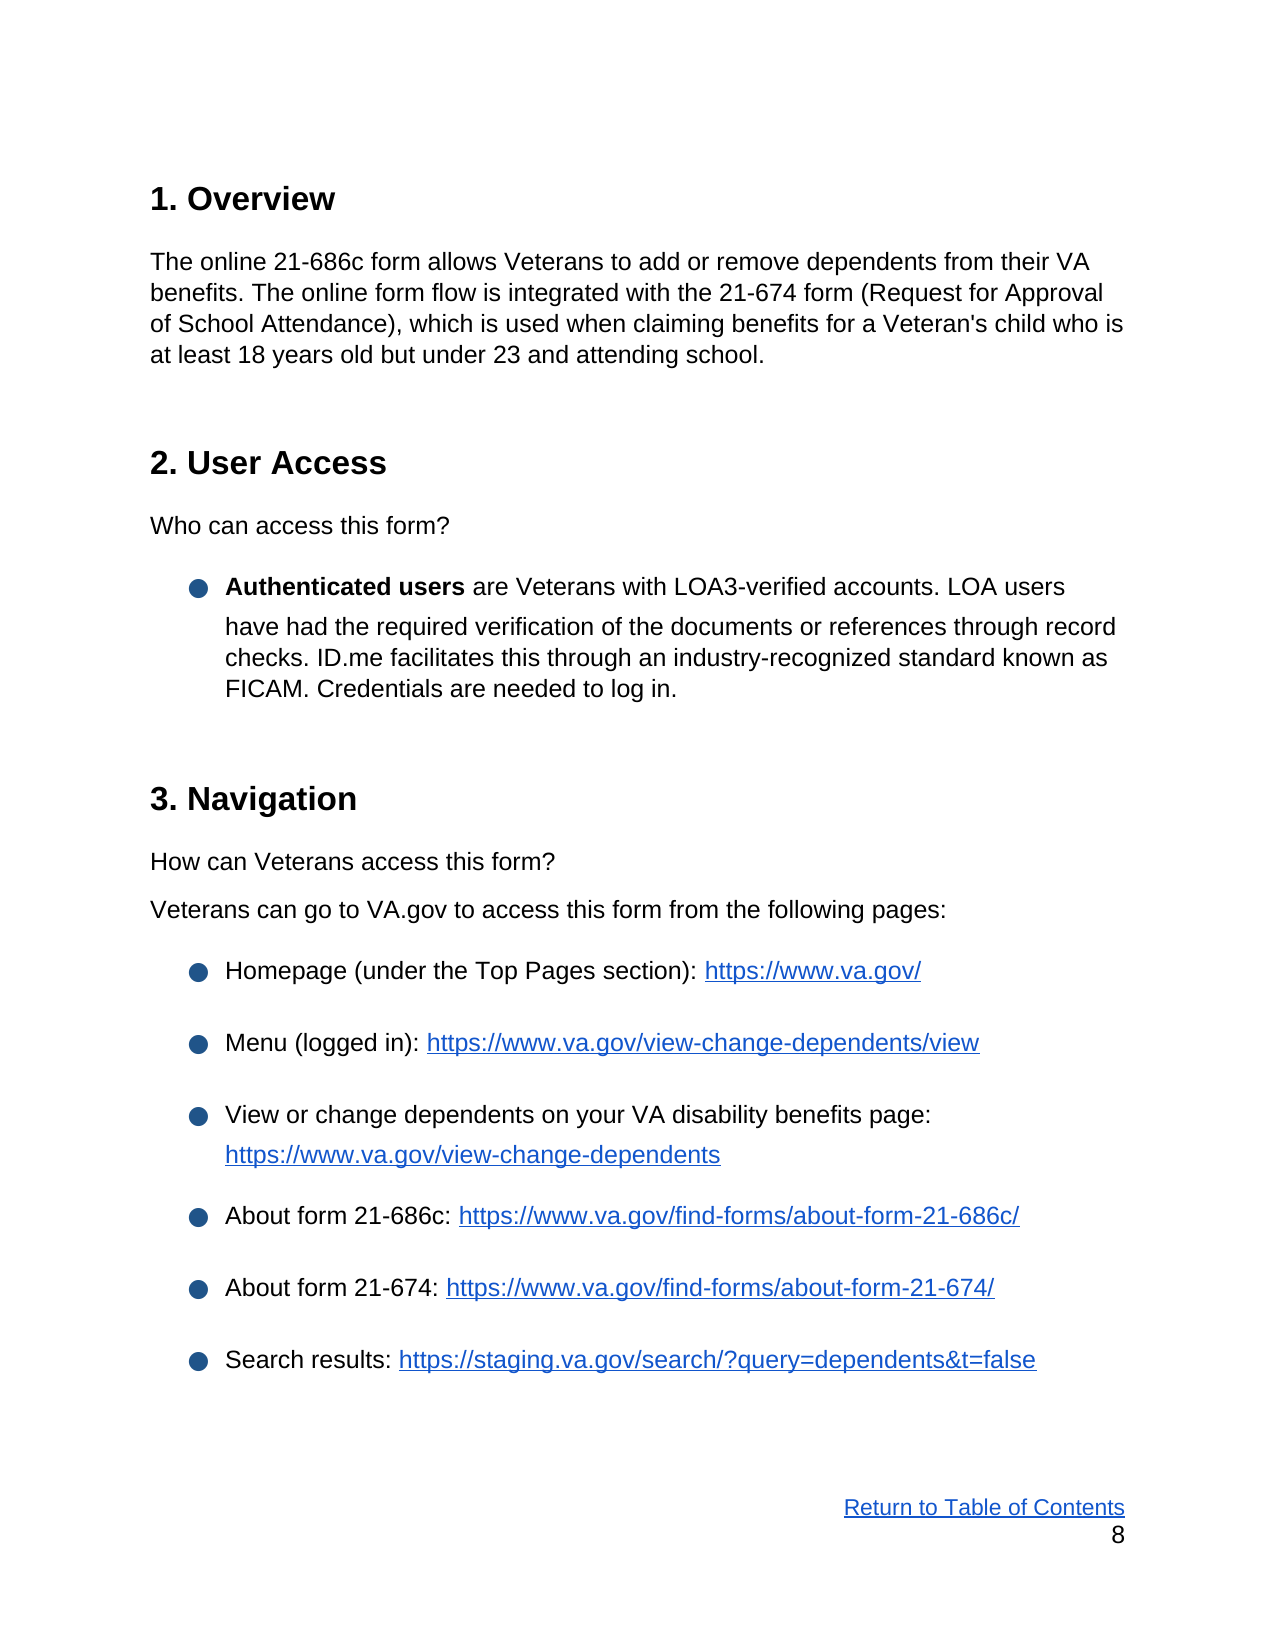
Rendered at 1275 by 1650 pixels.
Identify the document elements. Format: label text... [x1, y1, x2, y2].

list View or change dependents on your VA disability benefits page: https://www.va.gov/view-change-dependents [187, 1086, 1125, 1169]
text Who can access this form? [150, 511, 1125, 539]
list About form 21-674: https://www.va.gov/find-forms/about-form-21-674/ [187, 1259, 1125, 1311]
subtitle 3. Navigation [150, 779, 1125, 818]
subtitle 2. User Access [150, 443, 1125, 482]
list Menu (logged in): https://www.va.gov/view-change-dependents/view [187, 1014, 1125, 1066]
list Search results: https://staging.va.gov/search/?query=dependents&t=false [187, 1332, 1125, 1383]
list Authenticated users are Veterans with LOA3-verified accounts. LOA users have had the required verification of the documents or references through record checks. ID.me facilitates this through an industry-recognized standard known as FICAM. Credentials are needed to log in. [187, 558, 1125, 703]
text Veterans can go to VA.gov to access this form from the following pages: [150, 895, 1125, 923]
subtitle 1. Overview [150, 179, 1125, 218]
list Homepage (under the Top Pages section): https://www.va.gov/ [187, 942, 1125, 994]
list About form 21-686c: https://www.va.gov/find-forms/about-form-21-686c/ [187, 1188, 1125, 1239]
text How can Veterans access this form? [150, 847, 1125, 876]
text The online 21-686c form allows Veterans to add or remove dependents from their VA benefits. The online form flow is integrated with the 21-674 form (Request for Approval of School Attendance), which is used when claiming benefits for a Veteran's child who is at least 18 years old but under 23 and attending school. [150, 247, 1125, 369]
